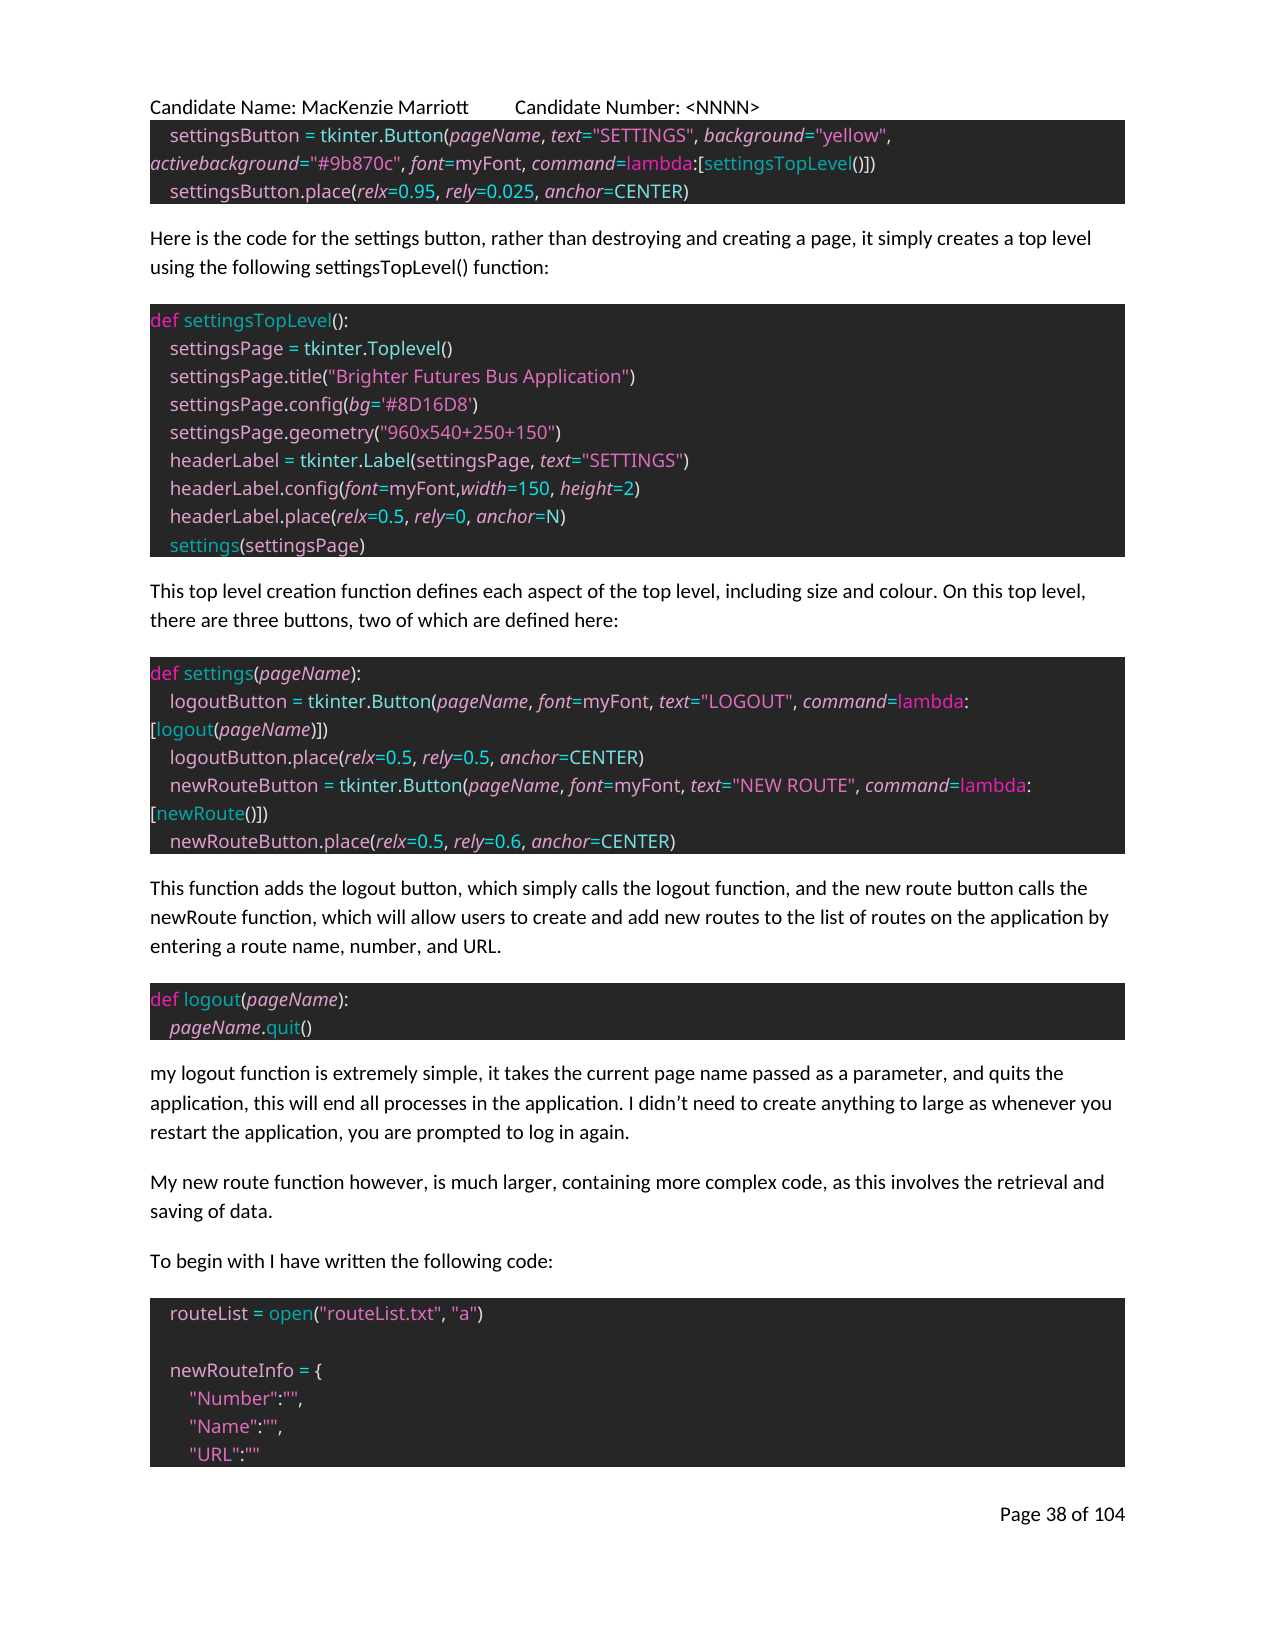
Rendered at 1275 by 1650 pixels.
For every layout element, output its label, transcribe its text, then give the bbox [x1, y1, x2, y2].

text newRouteButton.place(relx=0.5, rely=0.6, anchor=CENTER) [150, 826, 1125, 854]
text def settingsTopLevel(): [150, 304, 1125, 332]
text Here is the code for the settings button, rather than destroying and creating a page, it simply creates a top level using the following settingsTopLevel() function: [150, 225, 1125, 280]
text settingsPage.title("Brighter Futures Bus Application") [150, 361, 1125, 389]
text settingsPage.geometry("960x540+250+150") [150, 417, 1125, 445]
text settingsButton = tkinter.Button(pageName, text="SETTINGS", background="yellow", activebackground="#9b870c", font=myFont, command=lambda:[settingsTopLevel()]) [150, 120, 1125, 176]
text headerLabel.place(relx=0.5, rely=0, anchor=N) [150, 501, 1125, 529]
text routeList = open("routeList.txt", "a") [150, 1298, 1125, 1326]
text "Number":"", [150, 1382, 1125, 1411]
text newRouteInfo = { [150, 1354, 1125, 1382]
text def settings(pageName): [150, 657, 1125, 686]
text settingsButton.place(relx=0.95, rely=0.025, anchor=CENTER) [150, 176, 1125, 204]
text "Name":"", [150, 1411, 1125, 1439]
text logoutButton.place(relx=0.5, rely=0.5, anchor=CENTER) [150, 742, 1125, 770]
text def logout(pageName): [150, 983, 1125, 1012]
text This function adds the logout button, which simply calls the logout function, and the new route button calls the newRoute function, which will allow users to create and add new routes to the list of routes on the application by entering a route name, number, and URL. [150, 875, 1125, 959]
text My new route function however, is much larger, containing more complex code, as this involves the retrieval and saving of data. [150, 1169, 1125, 1223]
text headerLabel = tkinter.Label(settingsPage, text="SETTINGS") [150, 445, 1125, 473]
text settings(settingsPage) [150, 529, 1125, 557]
text To begin with I have written the following code: [150, 1248, 1125, 1273]
text "URL":"" [150, 1439, 1125, 1467]
text This top level creation function defines each aspect of the top level, including size and colour. On this top level, there are three buttons, two of which are defined here: [150, 578, 1125, 633]
text logoutButton = tkinter.Button(pageName, font=myFont, text="LOGOUT", command=lambda:[logout(pageName)]) [150, 686, 1125, 742]
text settingsPage.config(bg='#8D16D8') [150, 389, 1125, 417]
text my logout function is extremely simple, it takes the current page name passed as a parameter, and quits the application, this will end all processes in the application. I didn’t need to create anything to large as whenever you restart the application, you are prompted to log in again. [150, 1061, 1125, 1144]
text headerLabel.config(font=myFont,width=150, height=2) [150, 473, 1125, 501]
text newRouteButton = tkinter.Button(pageName, font=myFont, text="NEW ROUTE", command=lambda:[newRoute()]) [150, 770, 1125, 826]
text settingsPage = tkinter.Toplevel() [150, 332, 1125, 361]
text pageName.quit() [150, 1012, 1125, 1040]
